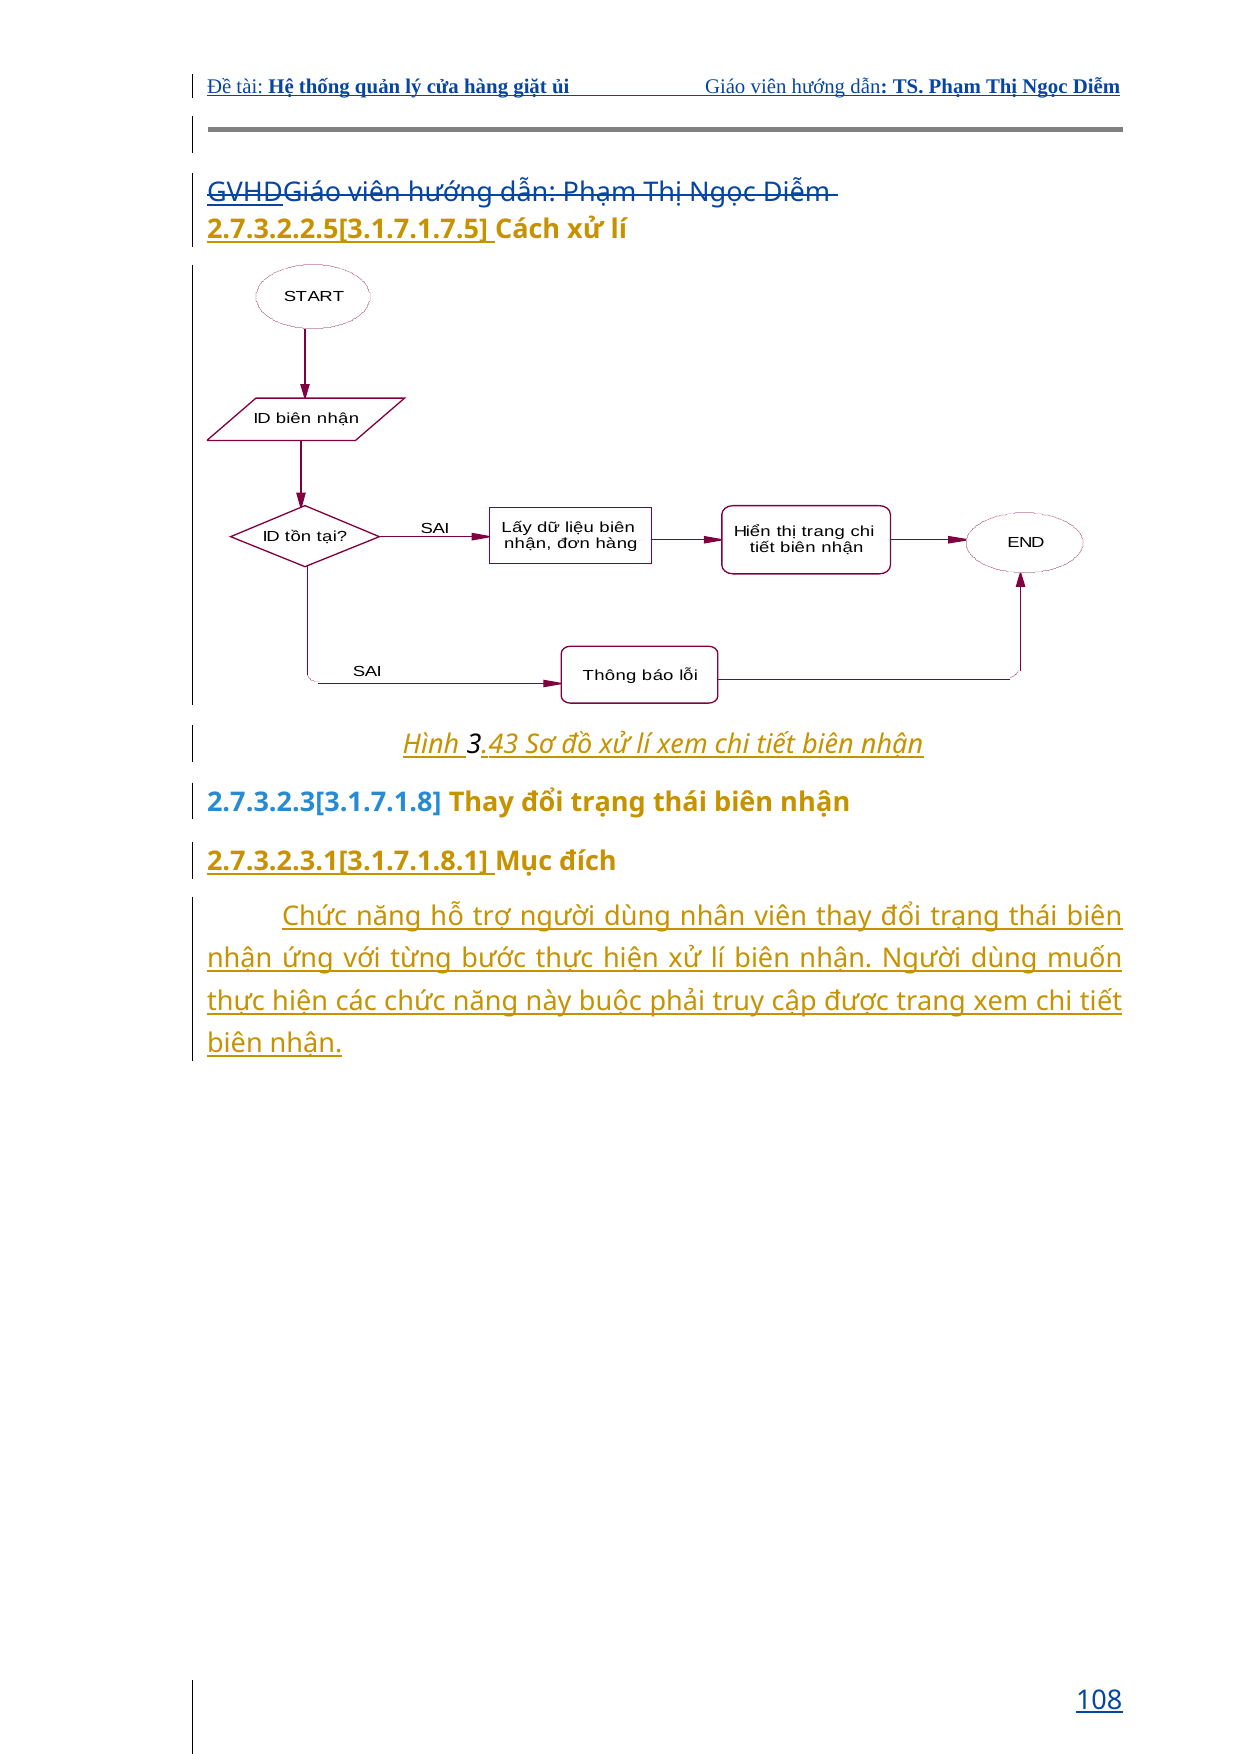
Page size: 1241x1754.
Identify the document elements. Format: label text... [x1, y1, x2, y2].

subtitle Cách xử lí [207, 210, 1122, 247]
text 3 [207, 725, 1122, 762]
subtitle Mục đích [207, 842, 1122, 878]
subtitle Thay đổi trạng thái biên nhận [207, 783, 1122, 819]
